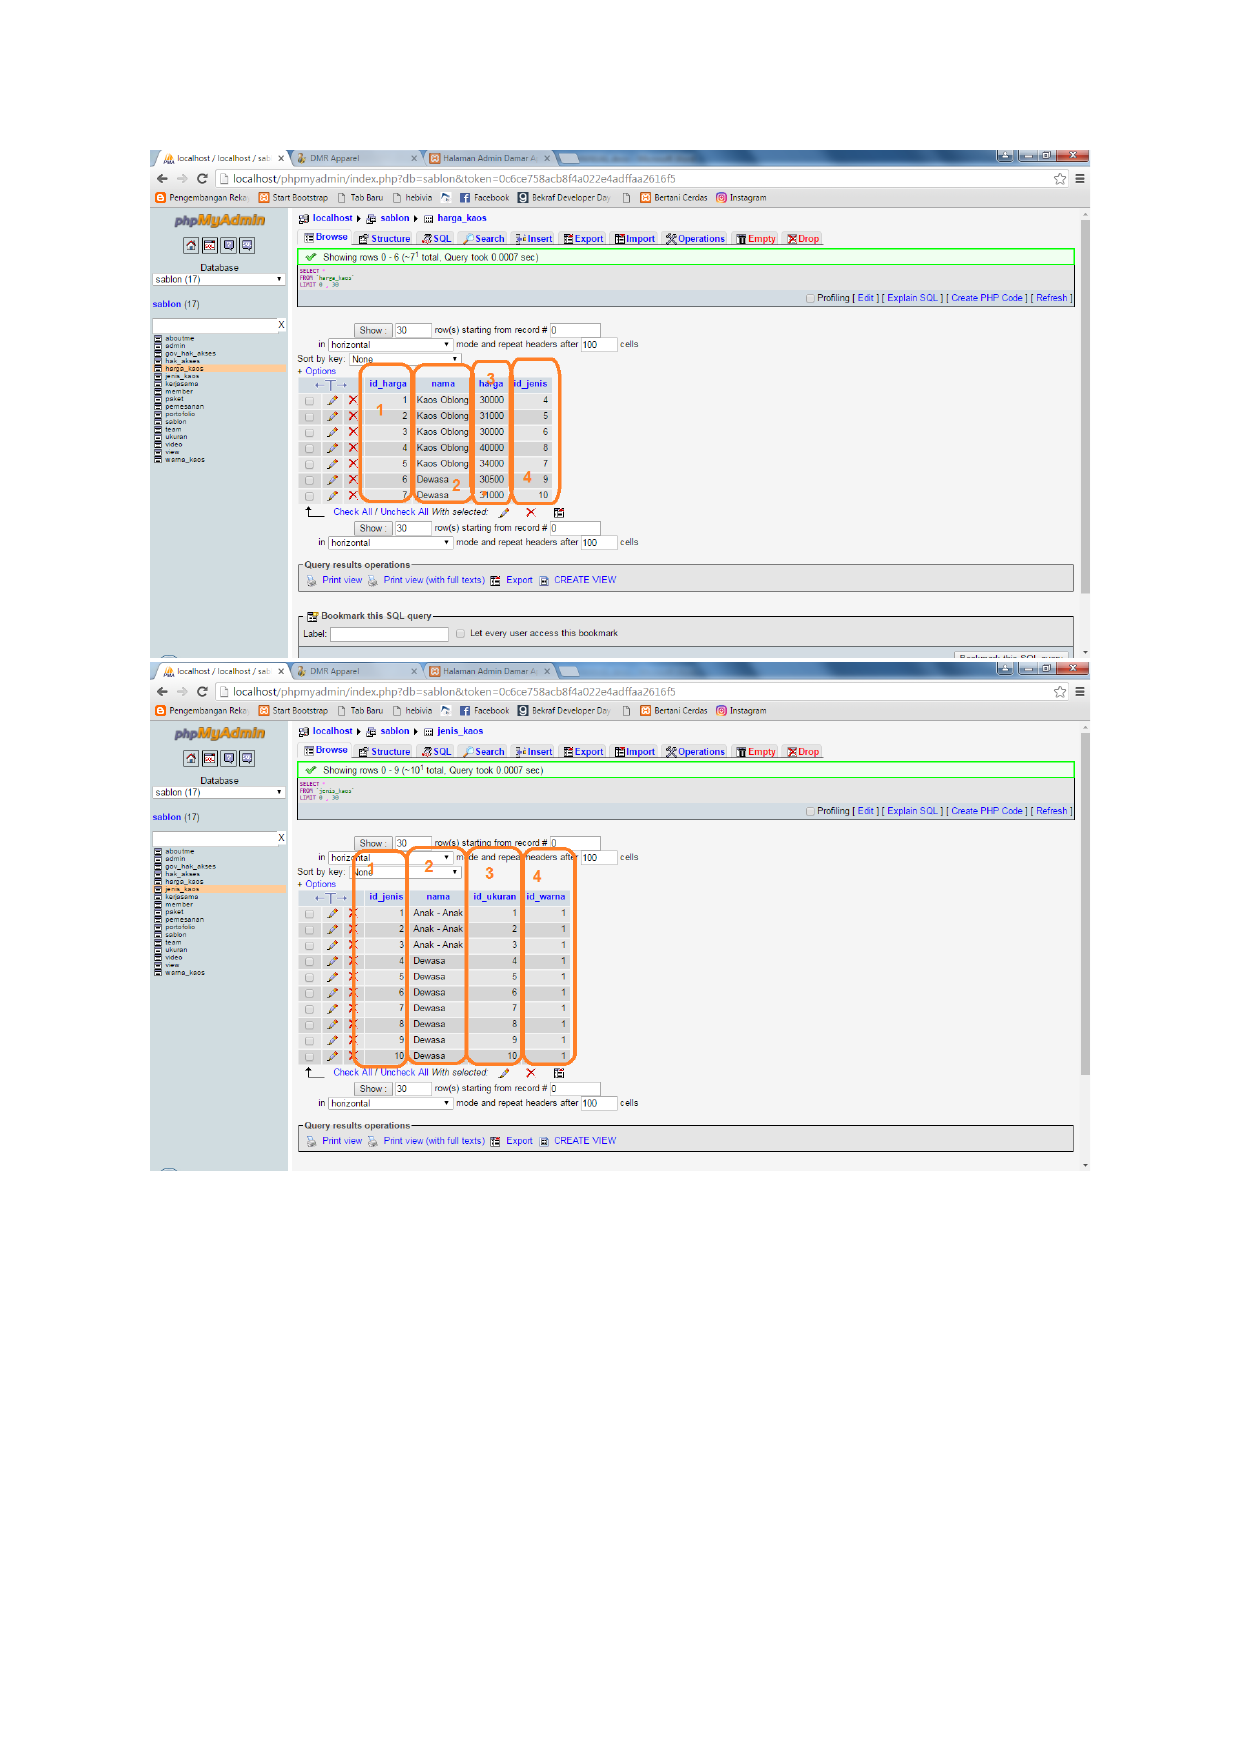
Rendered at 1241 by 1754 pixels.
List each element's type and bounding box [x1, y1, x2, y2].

picture [150, 150, 1091, 658]
picture [150, 662, 1091, 1171]
